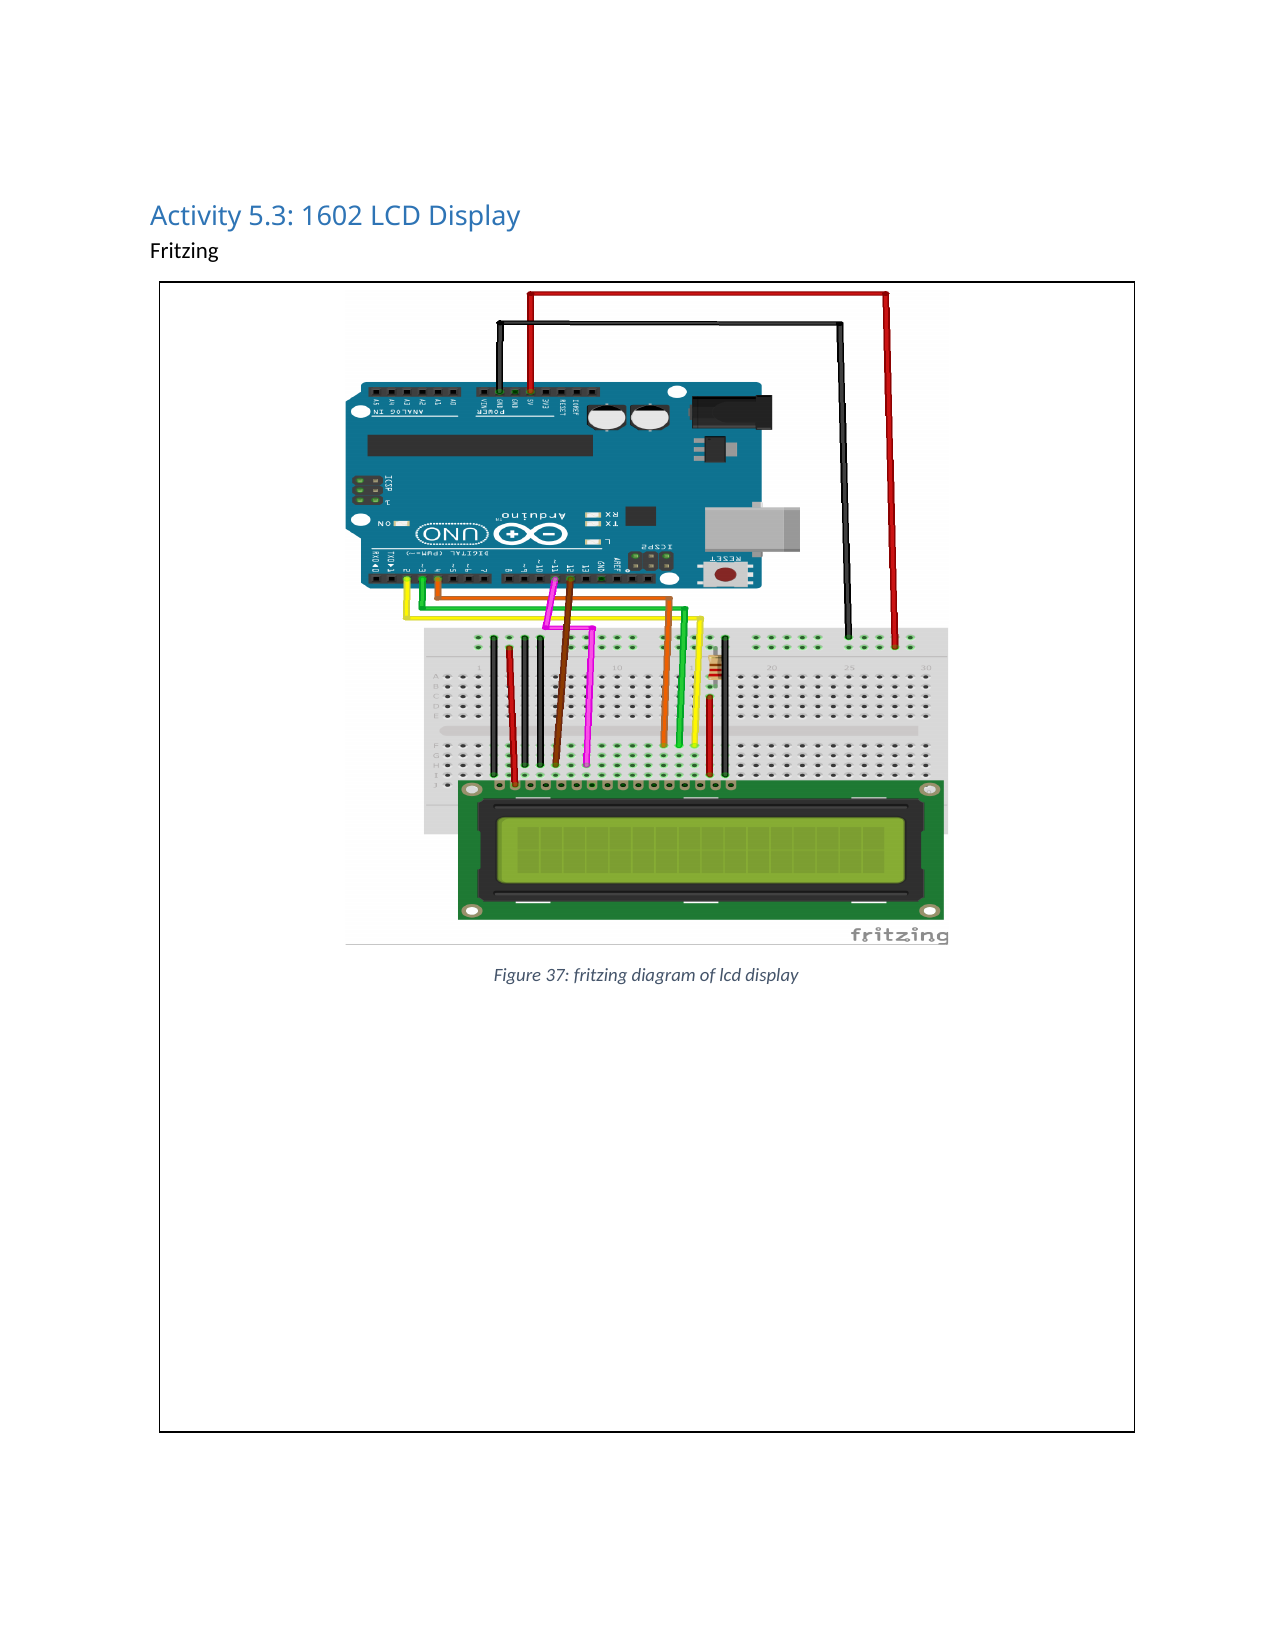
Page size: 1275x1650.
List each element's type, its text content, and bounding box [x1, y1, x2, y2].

text Fritzing [150, 237, 1125, 265]
picture [345, 289, 949, 945]
subtitle Activity 5.3: 1602 LCD Display [150, 197, 1125, 234]
